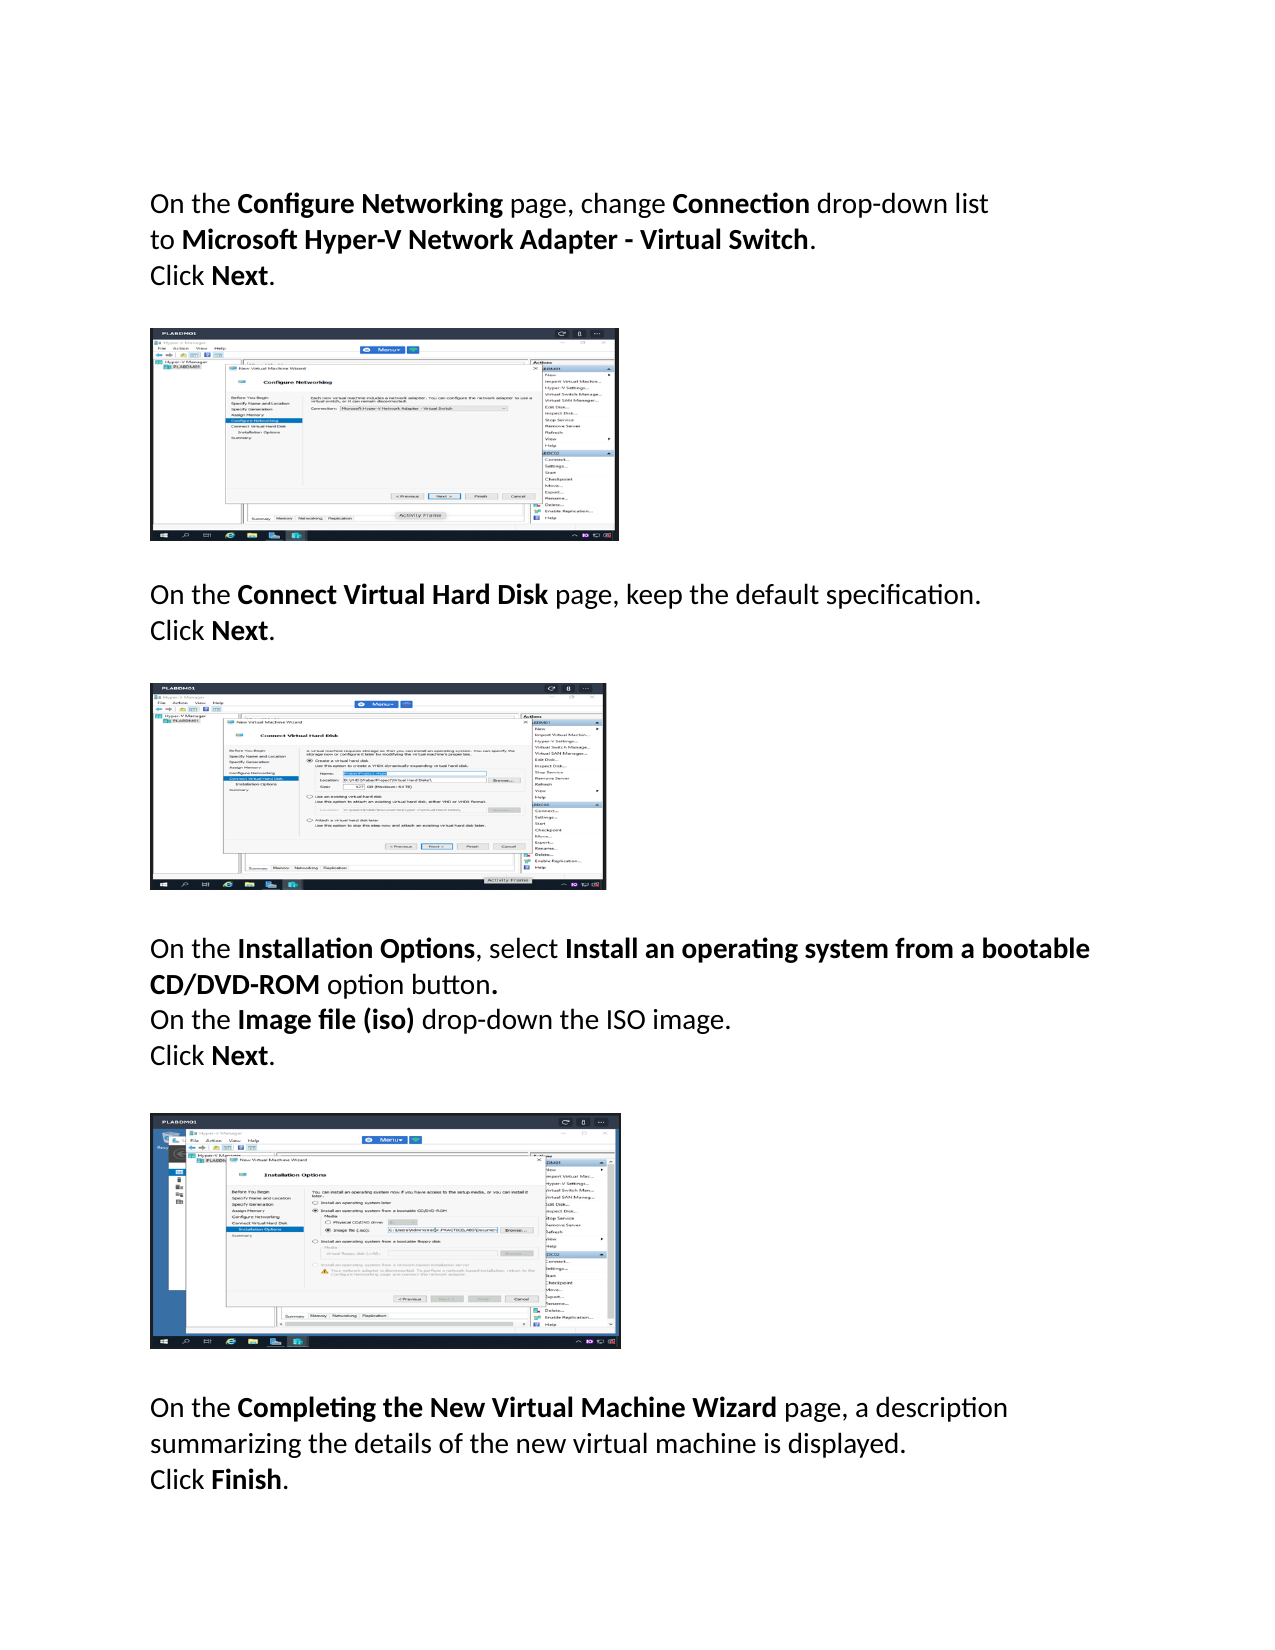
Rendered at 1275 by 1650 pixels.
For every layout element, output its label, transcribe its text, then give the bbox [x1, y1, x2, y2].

picture [150, 683, 607, 890]
text On the Connect Virtual Hard Disk page, keep the default specification. [150, 576, 1125, 612]
text On the Image file (iso) drop-down the ISO image. [150, 1001, 1125, 1037]
picture [150, 328, 619, 541]
text On the Configure Networking page, change Connection drop-down list to Microsoft Hyper-V Network Adapter - Virtual Switch. [150, 186, 1125, 257]
picture [150, 1113, 621, 1349]
text Click Next. [150, 1037, 1125, 1073]
text On the Installation Options, select Install an operating system from a bootable CD/DVD-ROM option button. [150, 930, 1125, 1001]
text Click Finish. [150, 1461, 1125, 1496]
text On the Completing the New Virtual Machine Wizard page, a description summarizing the details of the new virtual machine is displayed. [150, 1389, 1125, 1461]
text Click Next. [150, 257, 1125, 292]
text Click Next. [150, 612, 1125, 647]
